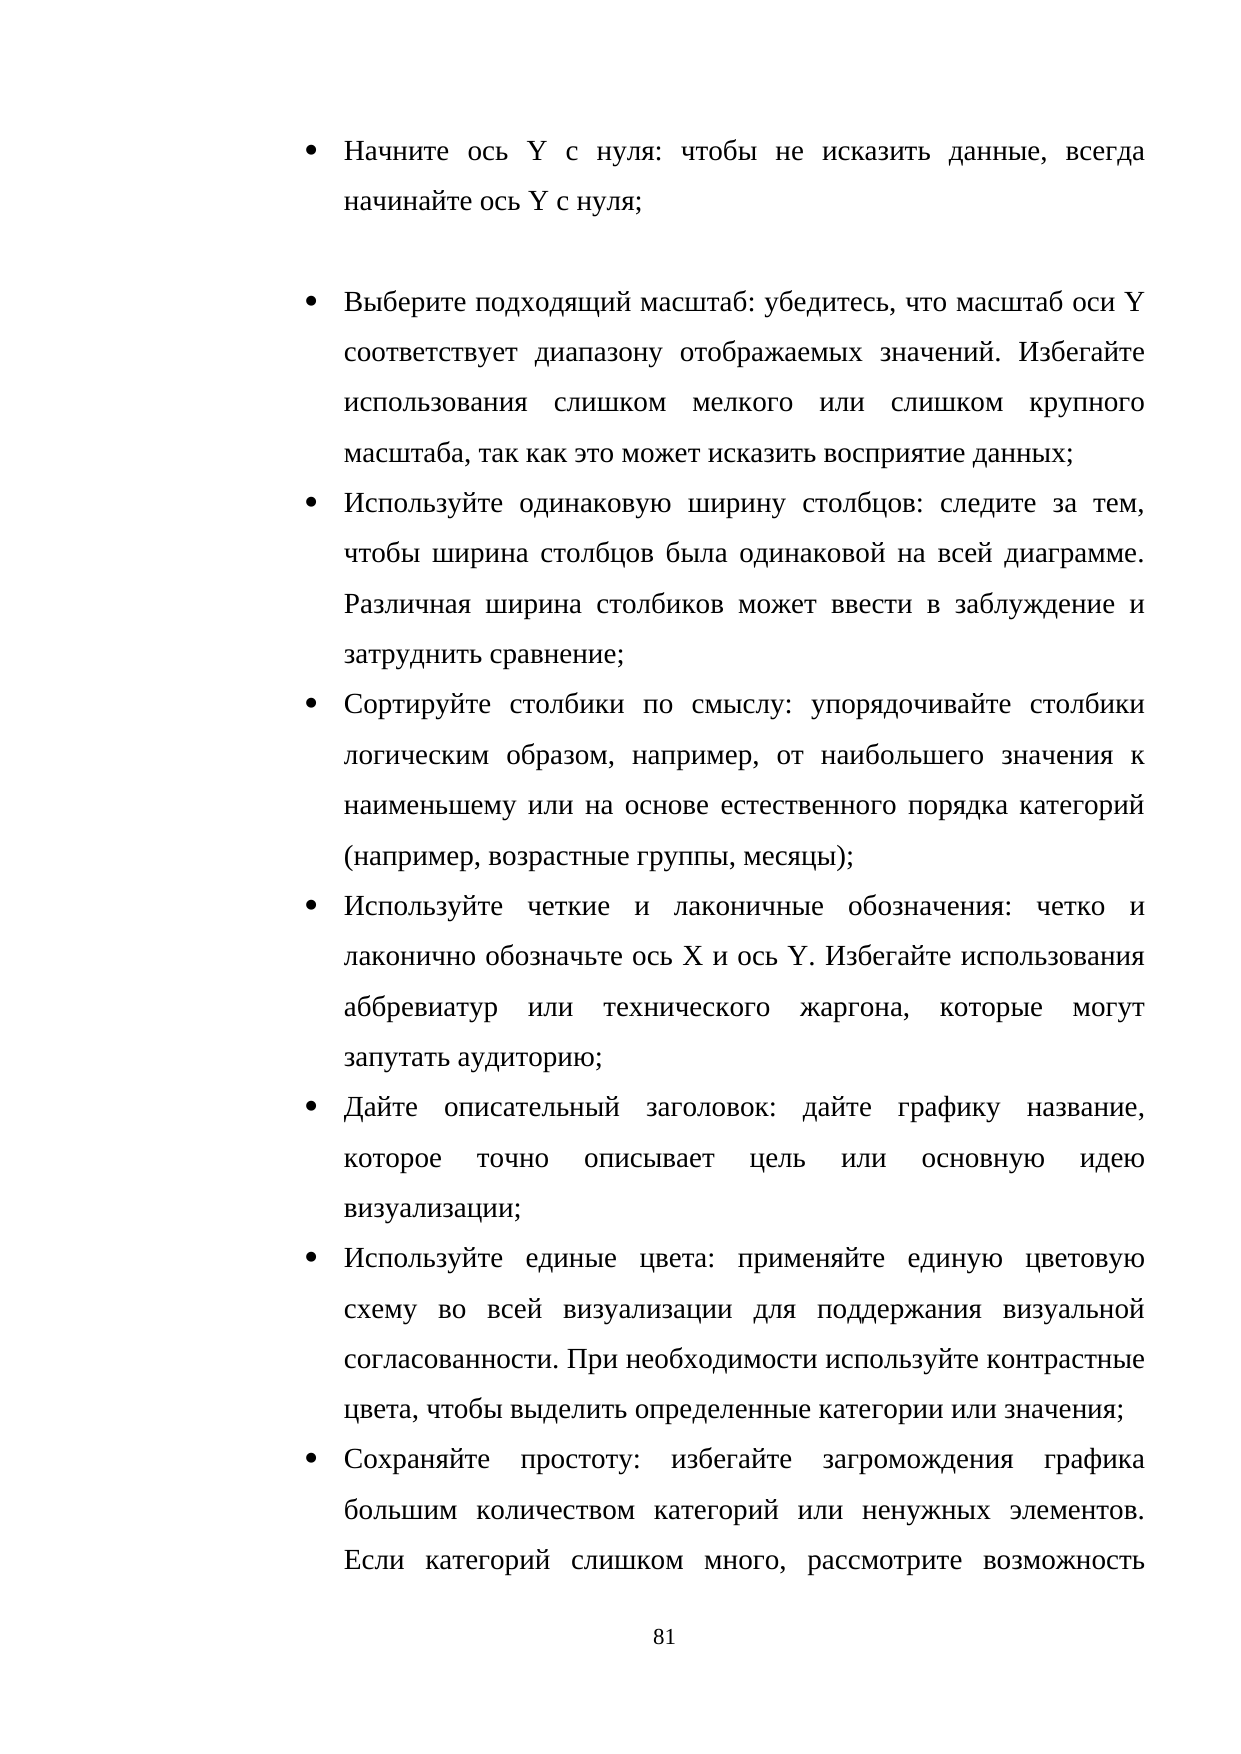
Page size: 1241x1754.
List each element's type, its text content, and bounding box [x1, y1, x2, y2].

list Дайте описательный заголовок: дайте графику название, которое точно описывает цель или основную идею визуализации; [306, 1089, 1146, 1223]
list Используйте одинаковую ширину столбцов: следите за тем, чтобы ширина столбцов была одинаковой на всей диаграмме. Различная ширина столбиков может ввести в заблуждение и затруднить сравнение; [306, 485, 1146, 670]
list Начните ось Y с нуля: чтобы не исказить данные, всегда начинайте ось Y с нуля; [306, 133, 1146, 217]
list Используйте единые цвета: применяйте единую цветовую схему во всей визуализации для поддержания визуальной согласованности. При необходимости используйте контрастные цвета, чтобы выделить определенные категории или значения; [306, 1240, 1146, 1425]
list Выберите подходящий масштаб: убедитесь, что масштаб оси Y соответствует диапазону отображаемых значений. Избегайте использования слишком мелкого или слишком крупного масштаба, так как это может исказить восприятие данных; [306, 284, 1146, 468]
list Сортируйте столбики по смыслу: упорядочивайте столбики логическим образом, например, от наибольшего значения к наименьшему или на основе естественного порядка категорий (например, возрастные группы, месяцы); [306, 687, 1146, 871]
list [306, 1442, 1146, 1576]
list Используйте четкие и лаконичные обозначения: четко и лаконично обозначьте ось X и ось Y. Избегайте использования аббревиатур или технического жаргона, которые могут запутать аудиторию; [306, 888, 1146, 1072]
